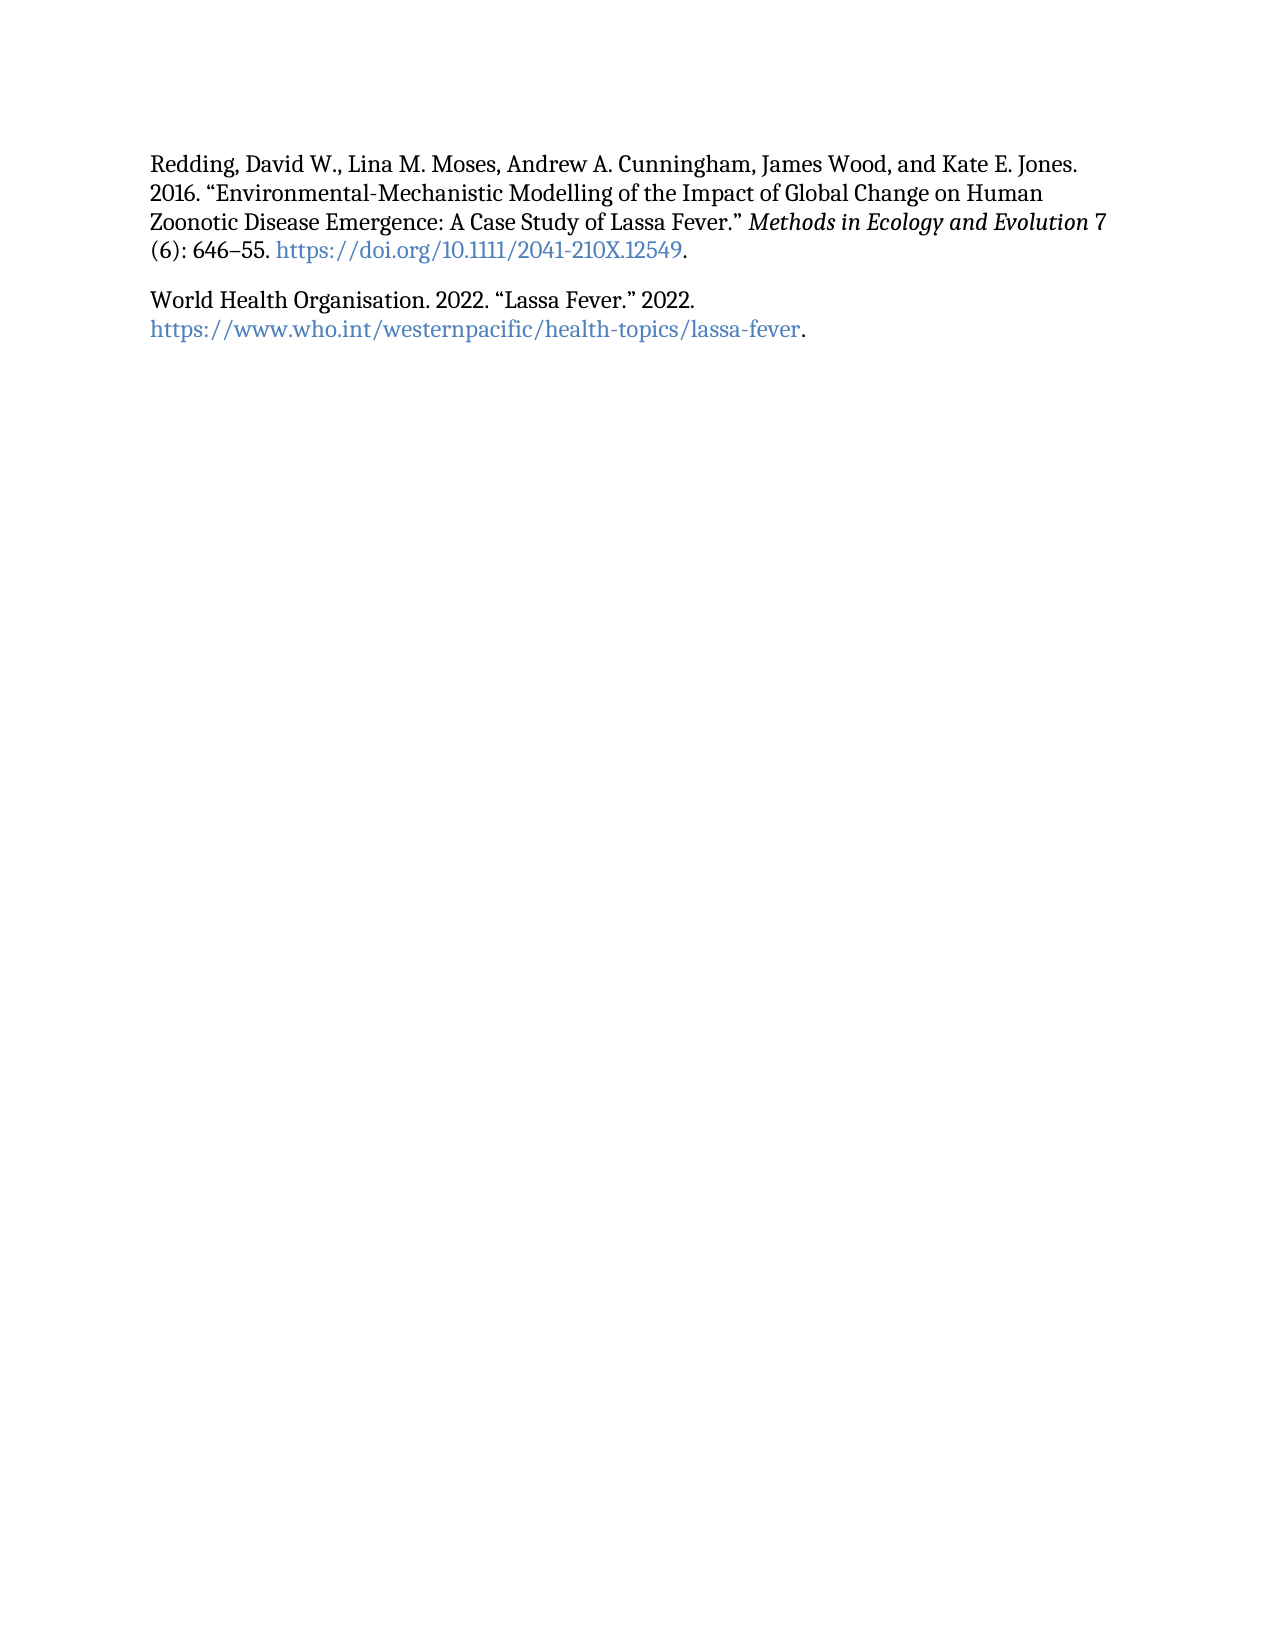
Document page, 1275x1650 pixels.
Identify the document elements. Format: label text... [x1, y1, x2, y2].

text World Health Organisation. 2022. “Lassa Fever.” 2022. https://www.who.int/westernpacific/health-topics/lassa-fever. [150, 286, 1125, 343]
text Redding, David W., Lina M. Moses, Andrew A. Cunningham, James Wood, and Kate E. Jones. 2016. “Environmental-Mechanistic Modelling of the Impact of Global Change on Human Zoonotic Disease Emergence: A Case Study of Lassa Fever.” Methods in Ecology and Evolution 7 (6): 646–55. https://doi.org/10.1111/2041-210X.12549. [150, 150, 1125, 265]
